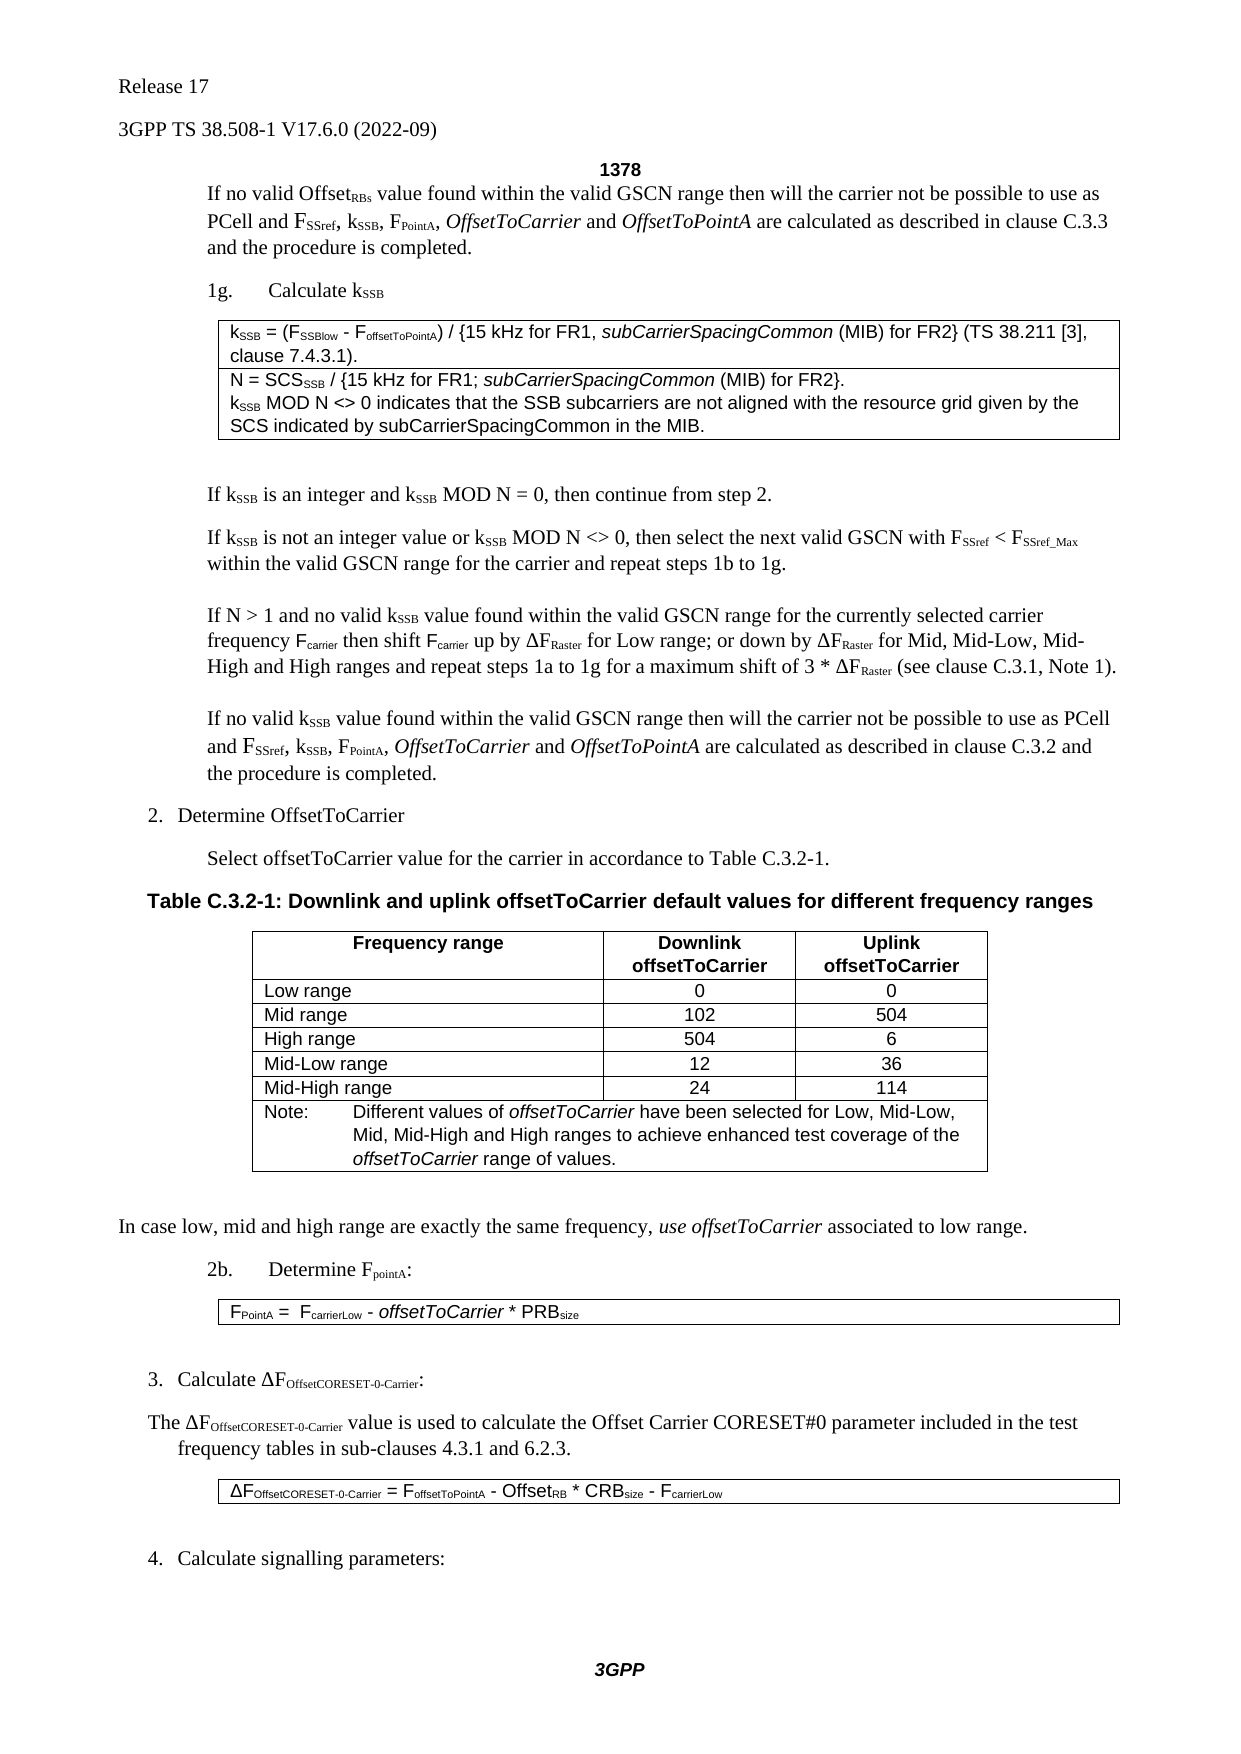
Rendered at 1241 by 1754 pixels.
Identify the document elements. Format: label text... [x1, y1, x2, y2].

text In case low, mid and high range are exactly the same frequency, use offsetToCarrier associated to low range. [118, 1214, 1122, 1238]
table_header Downlink offsetToCarrier [604, 932, 795, 978]
text 3. Calculate ΔFOffsetCORESET-0-Carrier: [148, 1367, 1122, 1391]
text Select offsetToCarrier value for the carrier in accordance to Table C.3.2-1. [207, 846, 1122, 870]
table_cell 24 [604, 1077, 795, 1100]
table_cell Note: Different values of offsetToCarrier have been selected for Low, Mid-Low, Mid, Mid-High and High ranges to achieve enhanced test coverage of the offsetToCarrier range of values. [253, 1101, 987, 1171]
table_cell Mid range [253, 1004, 603, 1027]
table_cell 114 [796, 1077, 987, 1100]
text The ΔFOffsetCORESET-0-Carrier value is used to calculate the Offset Carrier CORESET#0 parameter included in the test frequency tables in sub-clauses 4.3.1 and 6.2.3. [148, 1410, 1122, 1460]
table_cell 36 [796, 1052, 987, 1076]
table_header Uplink offsetToCarrier [796, 932, 987, 978]
table_header FPointA = FcarrierLow - offsetToCarrier * PRBsize [219, 1300, 1119, 1324]
table_cell 504 [796, 1004, 987, 1027]
table_cell Low range [253, 980, 603, 1003]
text 4. Calculate signalling parameters: [148, 1546, 1122, 1570]
text 2b. Determine FpointA: [207, 1257, 1122, 1281]
table_cell 0 [604, 980, 795, 1003]
table_header kSSB = (FSSBlow - FoffsetToPointA) / {15 kHz for FR1, subCarrierSpacingCommon (MIB) for FR2} (TS 38.211 [3], clause 7.4.3.1). [219, 321, 1119, 368]
text If no valid OffsetRBs value found within the valid GSCN range then will the carrier not be possible to use as PCell and FSSref, kSSB, FPointA, OffsetToCarrier and OffsetToPointA are calculated as described in clause C.3.3 and the procedure is completed. [207, 181, 1122, 259]
table_cell 12 [604, 1052, 795, 1076]
table_cell High range [253, 1028, 603, 1051]
text 1g. Calculate kSSB [207, 278, 1122, 302]
table_cell Mid-Low range [253, 1052, 603, 1076]
table_cell 0 [796, 980, 987, 1003]
table_cell 504 [604, 1028, 795, 1051]
table_header ΔFOffsetCORESET-0-Carrier = FoffsetToPointA - OffsetRB * CRBsize - FcarrierLow [219, 1480, 1119, 1503]
table_cell 102 [604, 1004, 795, 1027]
text If kSSB is an integer and kSSB MOD N = 0, then continue from step 2. [207, 482, 1122, 506]
text If kSSB is not an integer value or kSSB MOD N <> 0, then select the next valid GSCN with FSSref < FSSref_Max within the valid GSCN range for the carrier and repeat steps 1b to 1g. If N > 1 and no valid kSSB value found within the valid GSCN range for the currently selected carrier frequency Fcarrier then shift Fcarrier up by ΔFRaster for Low range; or down by ΔFRaster for Mid, Mid-Low, Mid-High and High ranges and repeat steps 1a to 1g for a maximum shift of 3 * ΔFRaster (see clause C.3.1, Note 1). If no valid kSSB value found within the valid GSCN range then will the carrier not be possible to use as PCell and FSSref, kSSB, FPointA, OffsetToCarrier and OffsetToPointA are calculated as described in clause C.3.2 and the procedure is completed. [207, 525, 1122, 785]
text Table C.3.2-1: Downlink and uplink offsetToCarrier default values for different frequency ranges [118, 888, 1122, 912]
table_cell 6 [796, 1028, 987, 1051]
table_header Frequency range [253, 932, 603, 978]
text 2. Determine OffsetToCarrier [148, 803, 1122, 827]
table_cell N = SCSSSB / {15 kHz for FR1; subCarrierSpacingCommon (MIB) for FR2}. kSSB MOD N <> 0 indicates that the SSB subcarriers are not aligned with the resource grid given by the SCS indicated by subCarrierSpacingCommon in the MIB. [219, 369, 1119, 438]
table_cell Mid-High range [253, 1077, 603, 1100]
